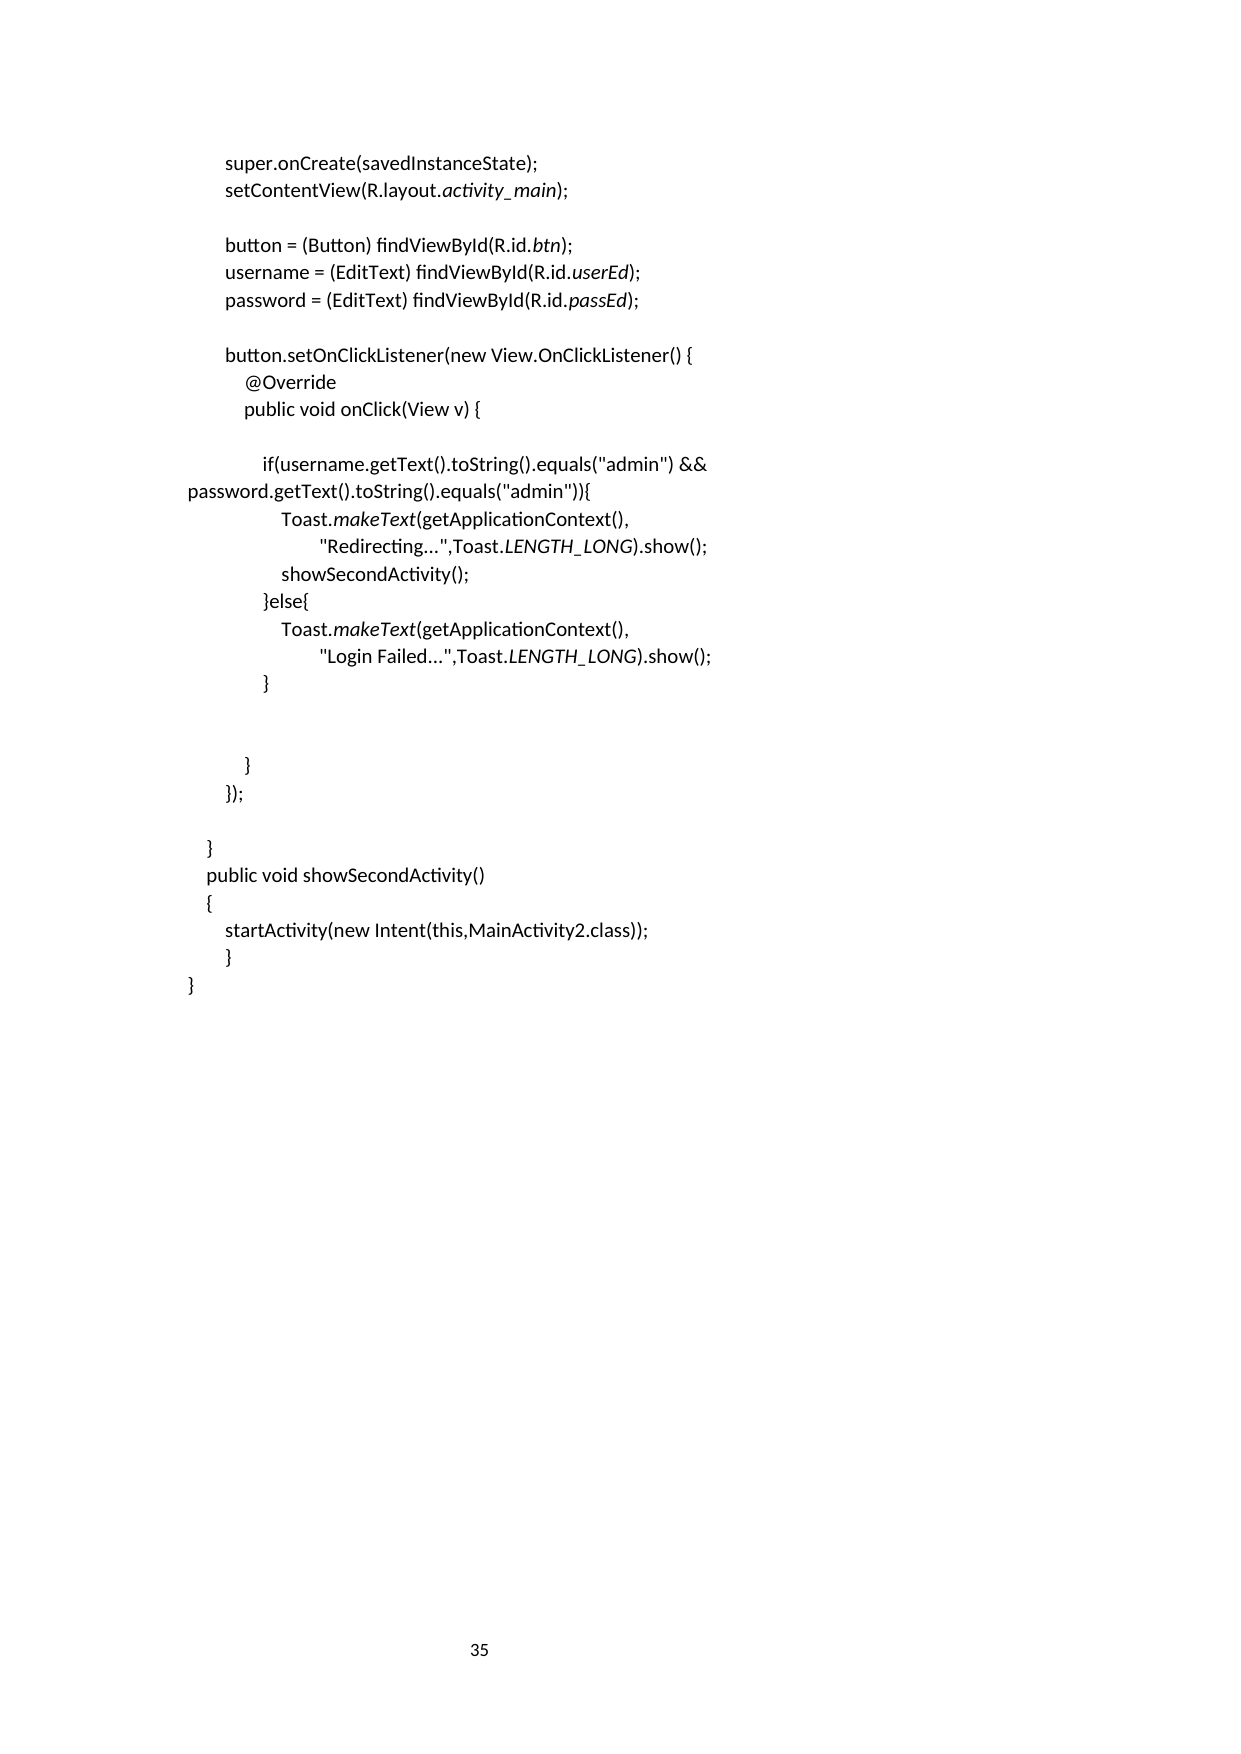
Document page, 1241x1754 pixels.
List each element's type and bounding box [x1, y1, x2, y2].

text [187, 150, 1053, 997]
